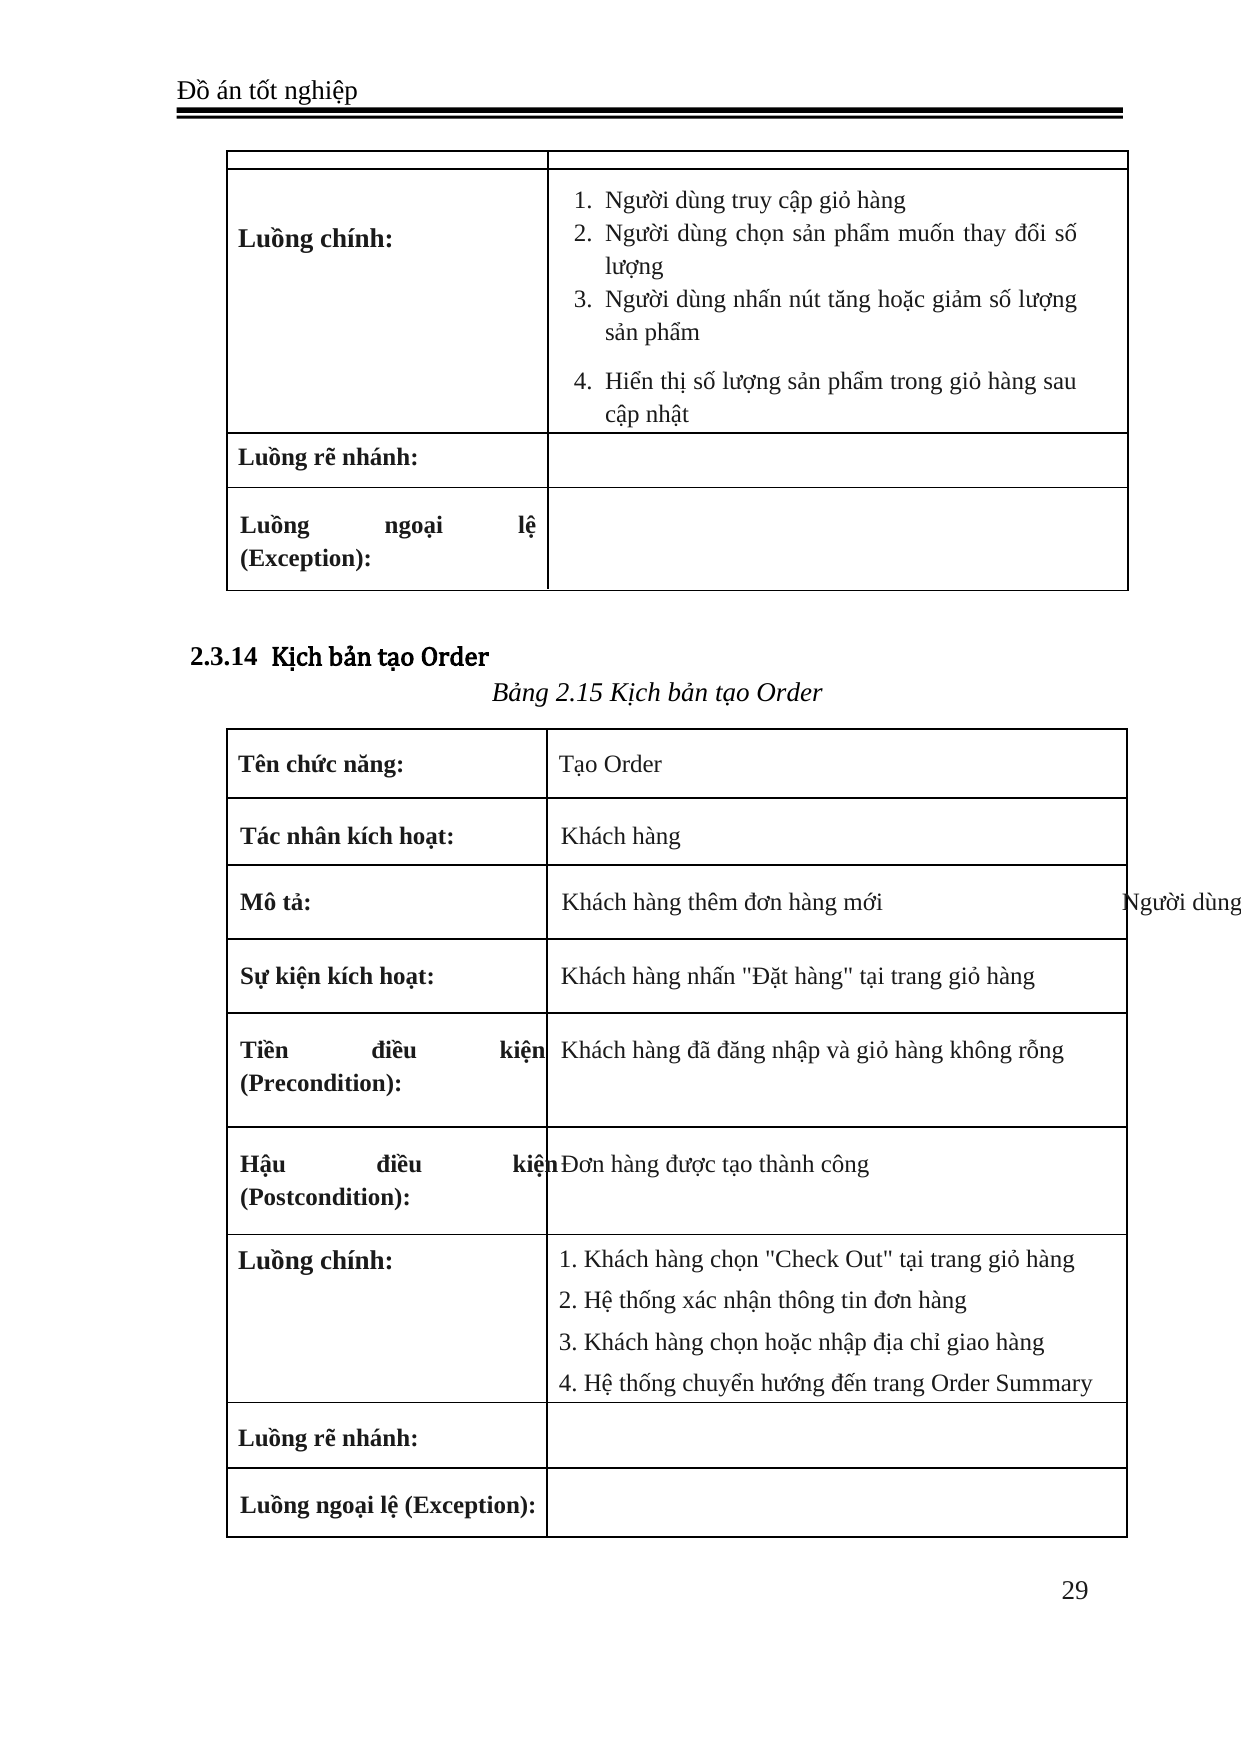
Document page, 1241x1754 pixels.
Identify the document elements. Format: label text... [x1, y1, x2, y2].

table_cell [228, 1469, 546, 1536]
table_cell [548, 940, 1126, 1012]
table_header Tên chức năng: [228, 730, 546, 797]
table_cell [548, 866, 1126, 938]
table_cell [228, 799, 546, 864]
text Bảng 2.15 Kịch bản tạo Order [228, 676, 1088, 707]
table_cell [228, 940, 546, 1012]
table_cell [549, 152, 1127, 168]
table_cell Luồng rẽ nhánh: [228, 434, 547, 487]
table_cell [548, 1014, 1126, 1126]
table_cell [228, 152, 547, 168]
table_cell [548, 1403, 1126, 1467]
table_cell [548, 799, 1126, 864]
table_cell [548, 1128, 1126, 1233]
table_cell Luồng rẽ nhánh: [228, 1403, 546, 1467]
table_cell Người dùng truy cập giỏ hàng Người dùng chọn sản phẩm muốn thay đổi số lượng Người dùng nhấn nút tăng hoặc giảm số lượng sản phẩm Hiển thị số lượng sản phẩm trong giỏ hàng sau cập nhật [549, 170, 1127, 432]
table_header Tạo Order [548, 730, 1126, 797]
table_cell Luồng chính: [228, 1235, 546, 1401]
table_cell 1. Khách hàng chọn "Check Out" tại trang giỏ hàng 2. Hệ thống xác nhận thông tin đơn hàng 3. Khách hàng chọn hoặc nhập địa chỉ giao hàng 4. Hệ thống chuyển hướng đến trang Order Summary [548, 1235, 1126, 1401]
table_cell [228, 866, 546, 938]
subtitle Kịch bản tạo Order [190, 639, 1088, 671]
table_cell [228, 1128, 546, 1233]
table_cell [549, 488, 1127, 589]
table_cell [228, 488, 547, 589]
table_cell [549, 434, 1127, 487]
table_cell Luồng chính: [228, 170, 547, 432]
table_cell [228, 1014, 546, 1126]
table_cell [548, 1469, 1126, 1536]
